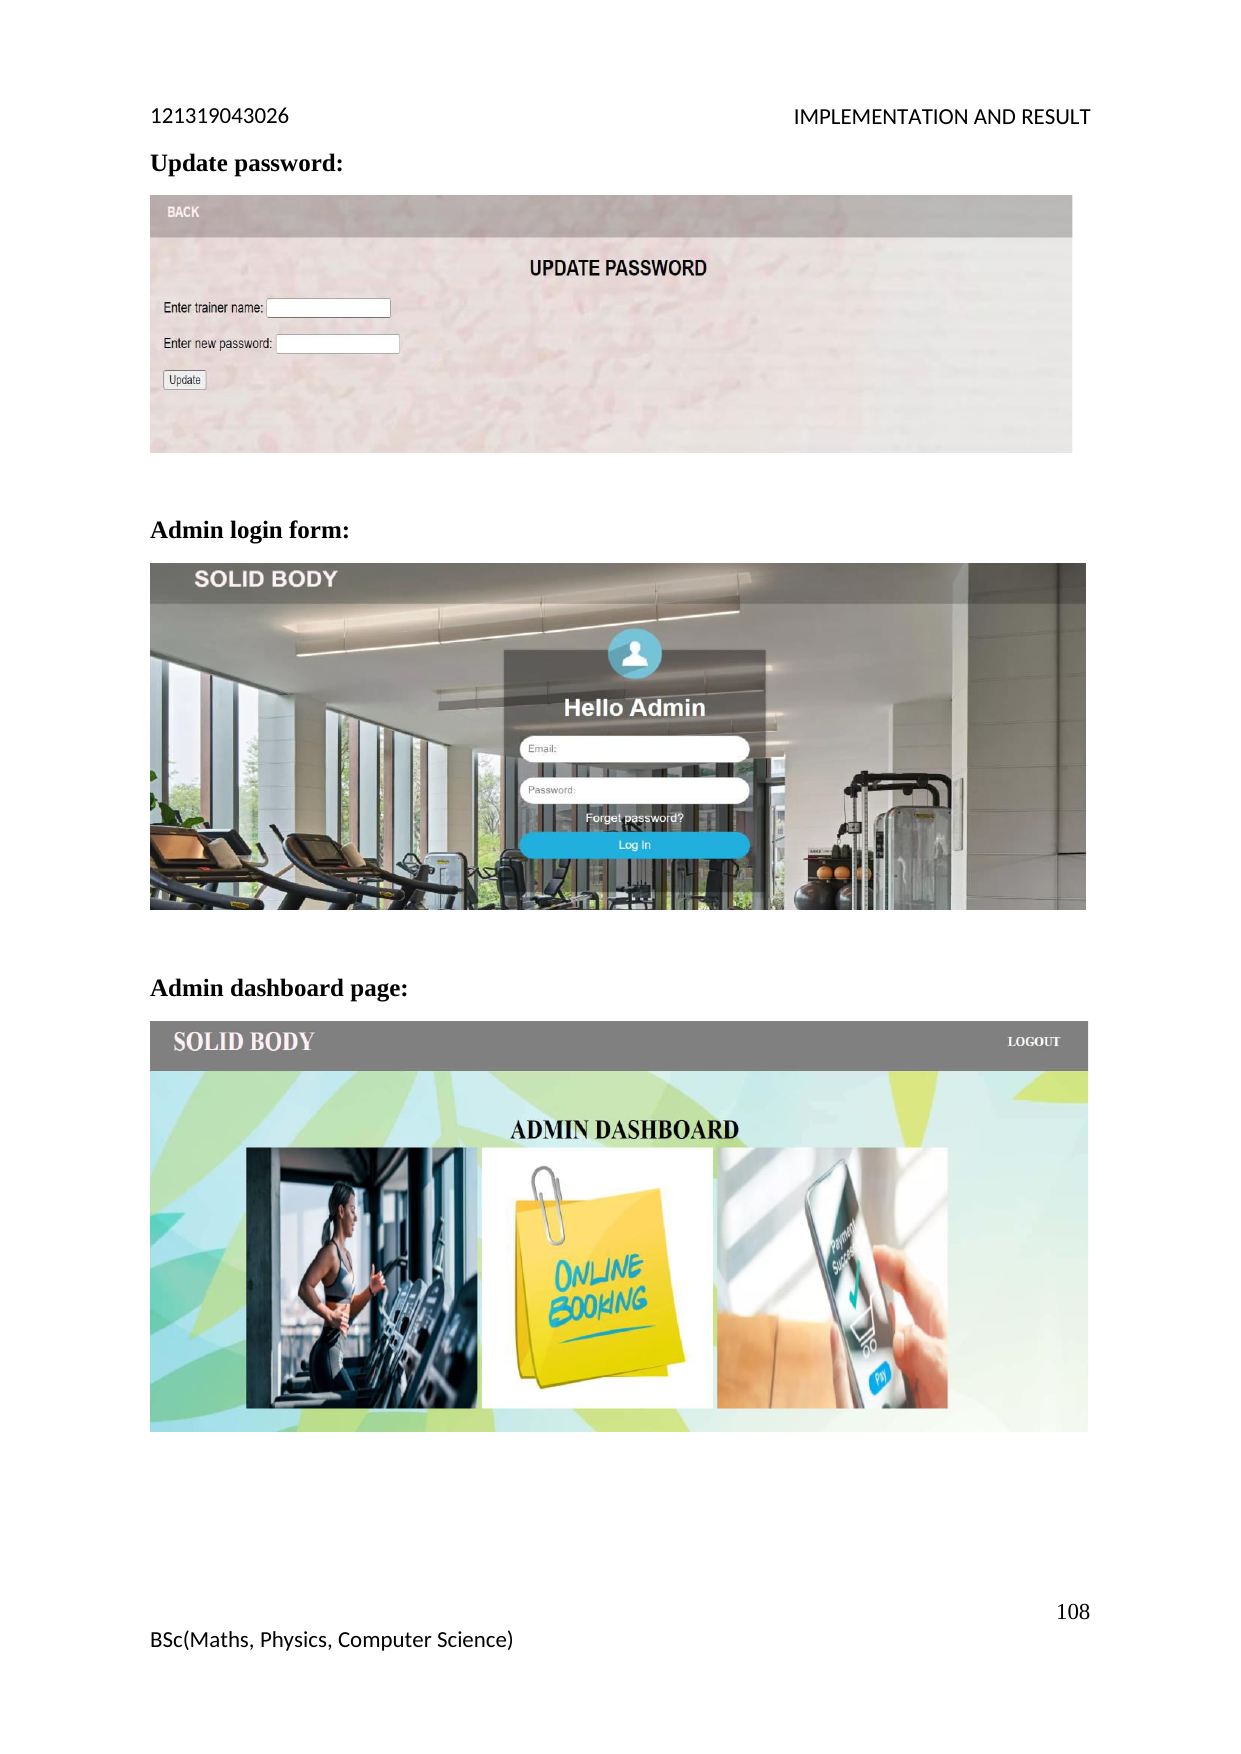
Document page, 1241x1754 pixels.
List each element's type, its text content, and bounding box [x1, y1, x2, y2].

picture [150, 195, 1073, 453]
subtitle Update password: [150, 148, 1167, 177]
picture [150, 1021, 1089, 1432]
text Admin login form: [150, 515, 1167, 544]
picture [150, 563, 1086, 910]
subtitle Admin dashboard page: [150, 973, 1167, 1002]
